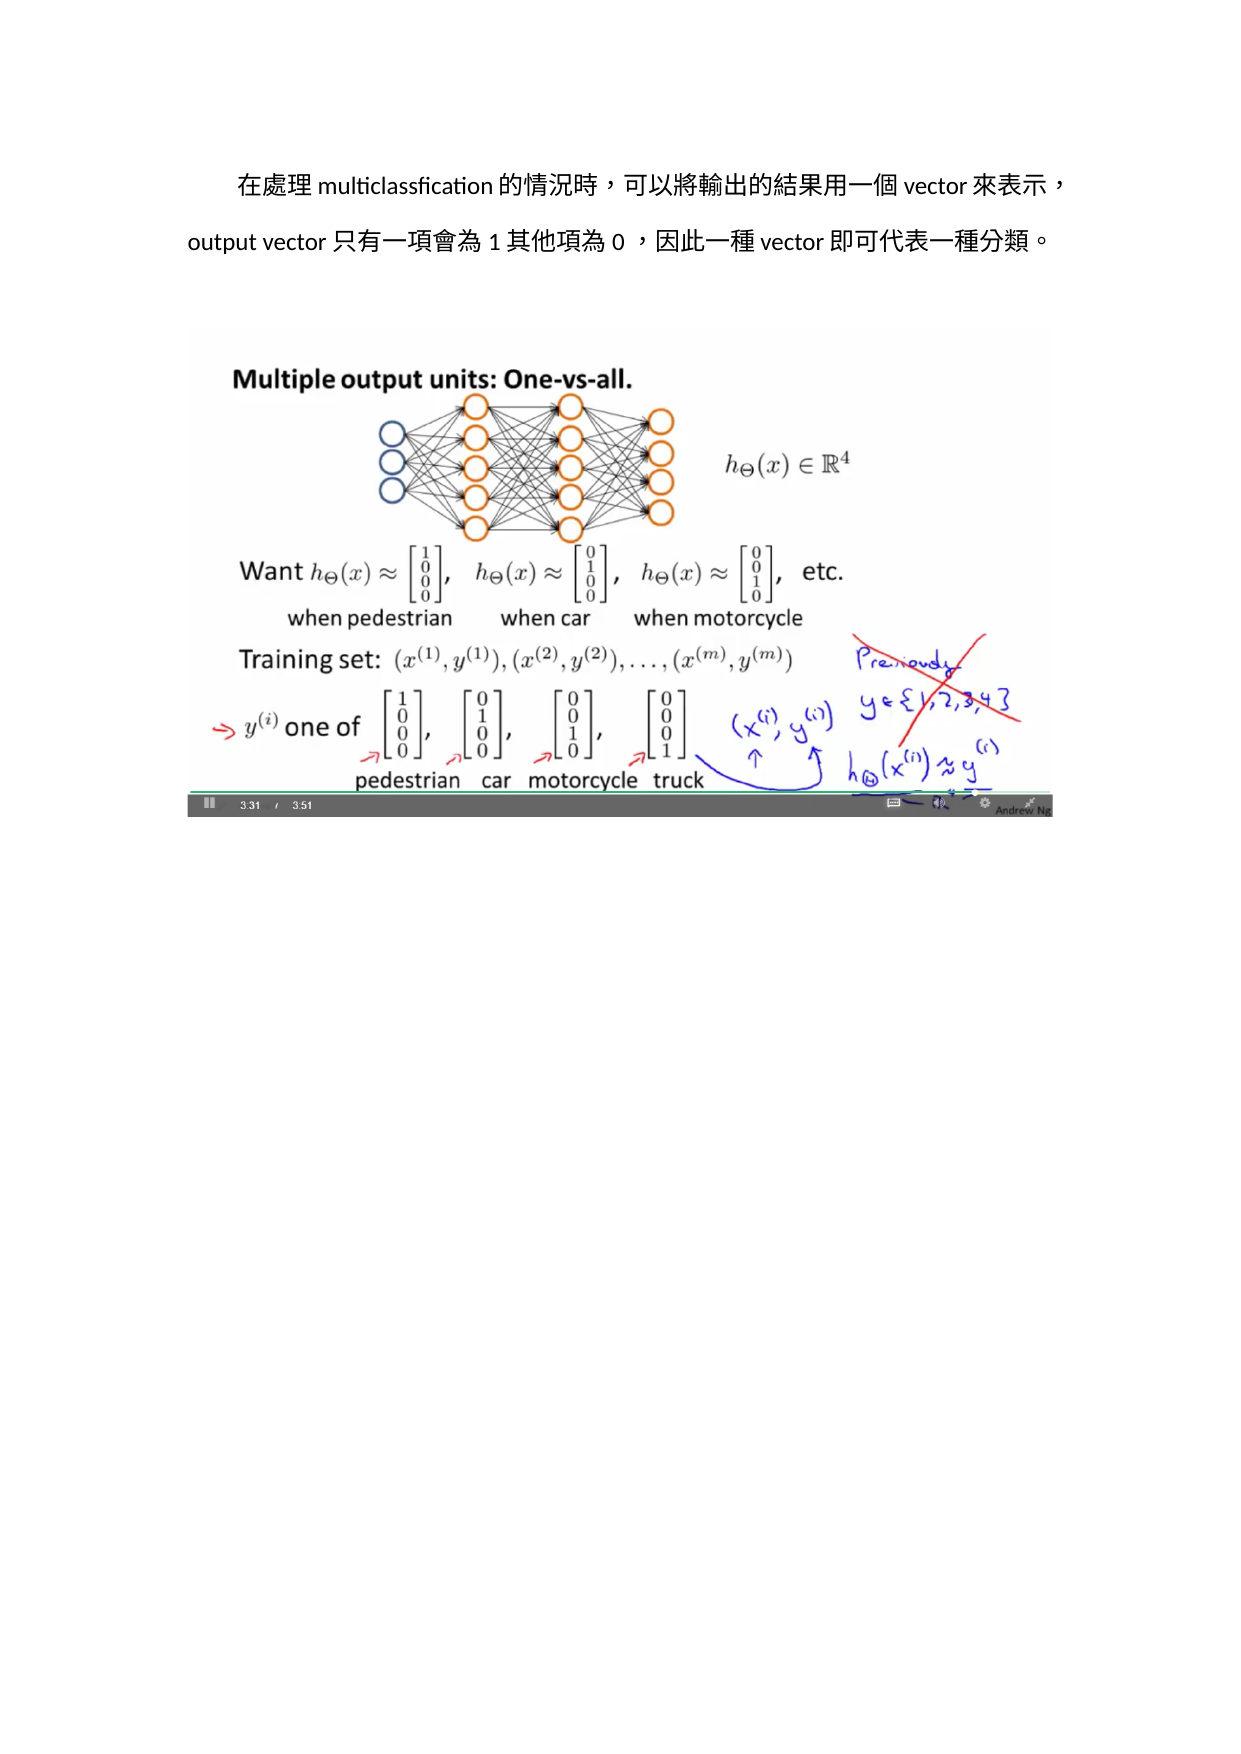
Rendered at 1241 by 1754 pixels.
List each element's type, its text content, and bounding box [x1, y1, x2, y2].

text 在處理multiclassfication的情況時，可以將輸出的結果用一個vector來表示，output vector 只有一項會為 1 其他項為 0 ，因此一種vector即可代表一種分類。 [187, 164, 1053, 314]
picture [187, 329, 1053, 817]
